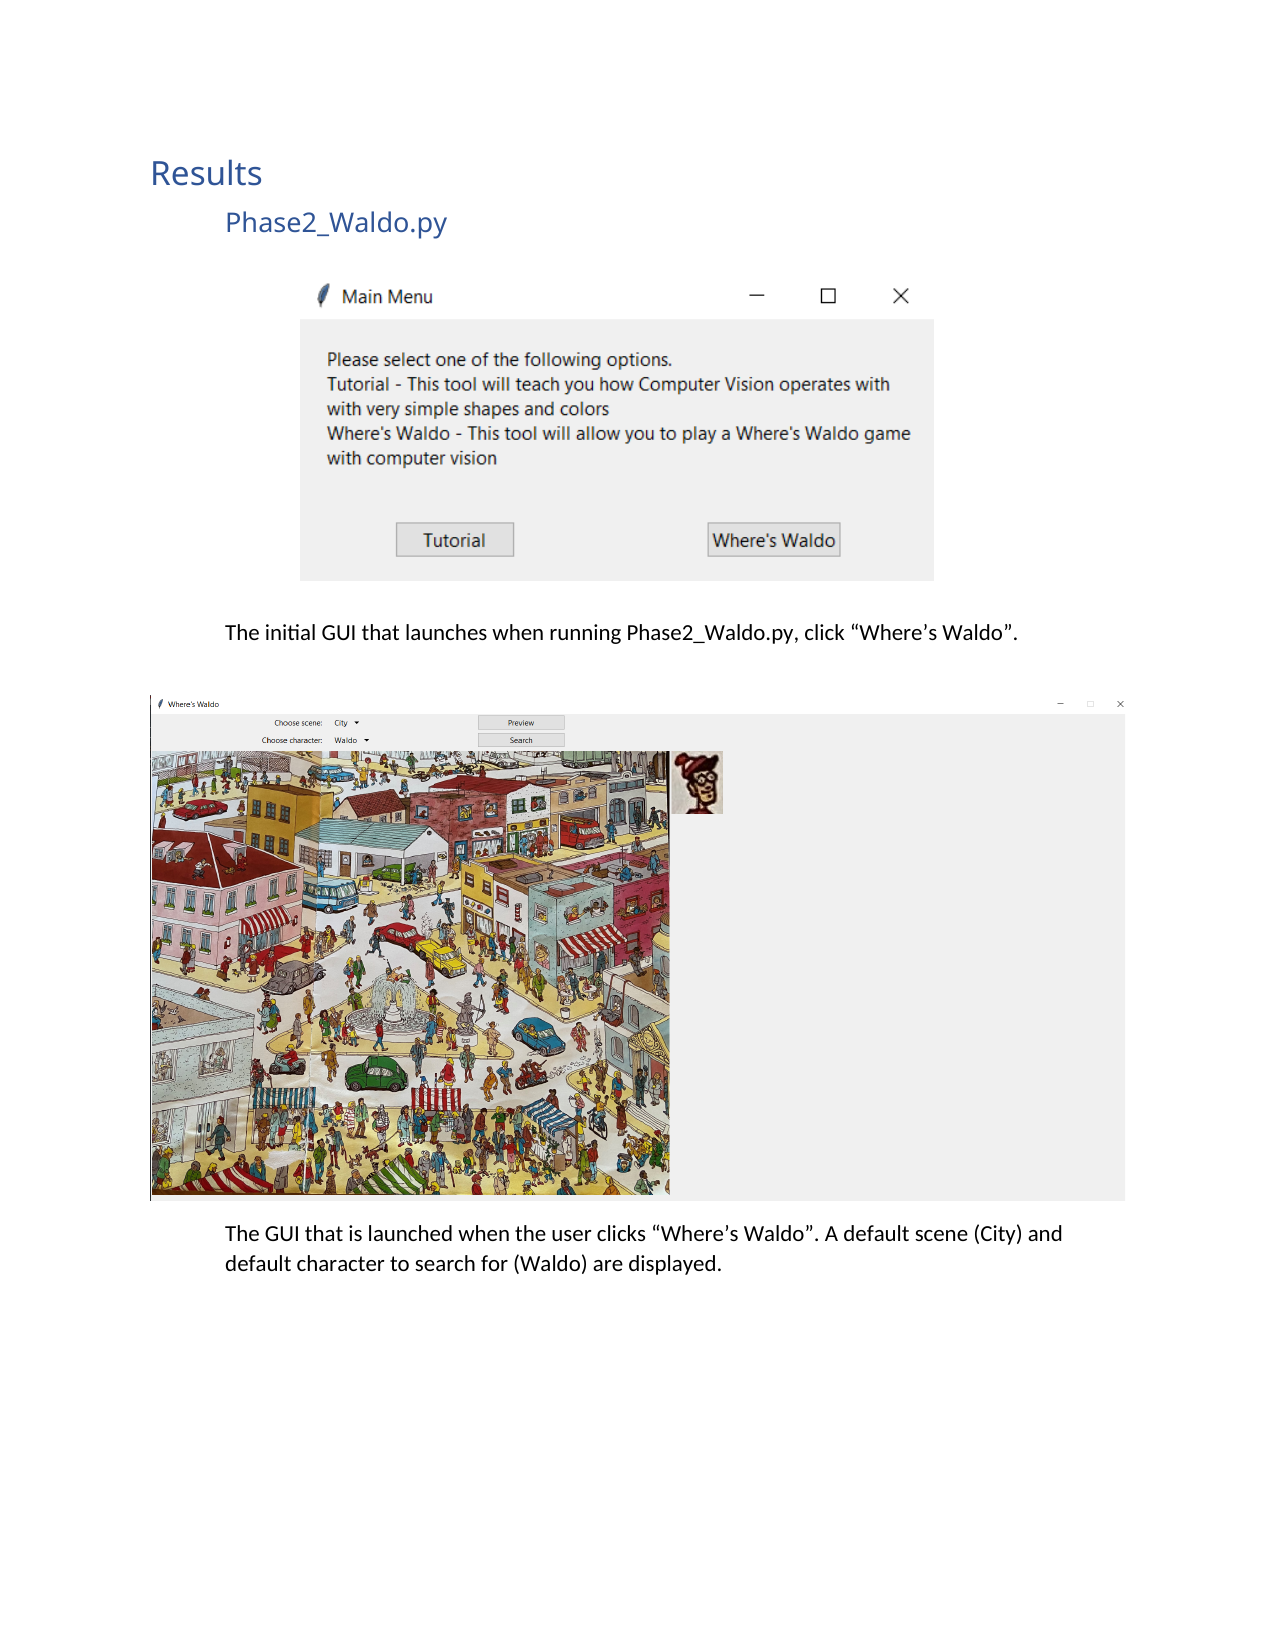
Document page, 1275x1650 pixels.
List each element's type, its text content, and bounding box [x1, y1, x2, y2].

text The GUI that is launched when the user clicks “Where’s Waldo”. A default scene (City) and default character to search for (Waldo) are displayed. [150, 1219, 1125, 1277]
subtitle Phase2_Waldo.py [150, 203, 1125, 240]
picture [300, 275, 934, 581]
text The initial GUI that launches when running Phase2_Waldo.py, click “Where’s Waldo”. [150, 618, 1125, 646]
subtitle Results [150, 150, 1125, 195]
picture [150, 695, 1125, 1201]
